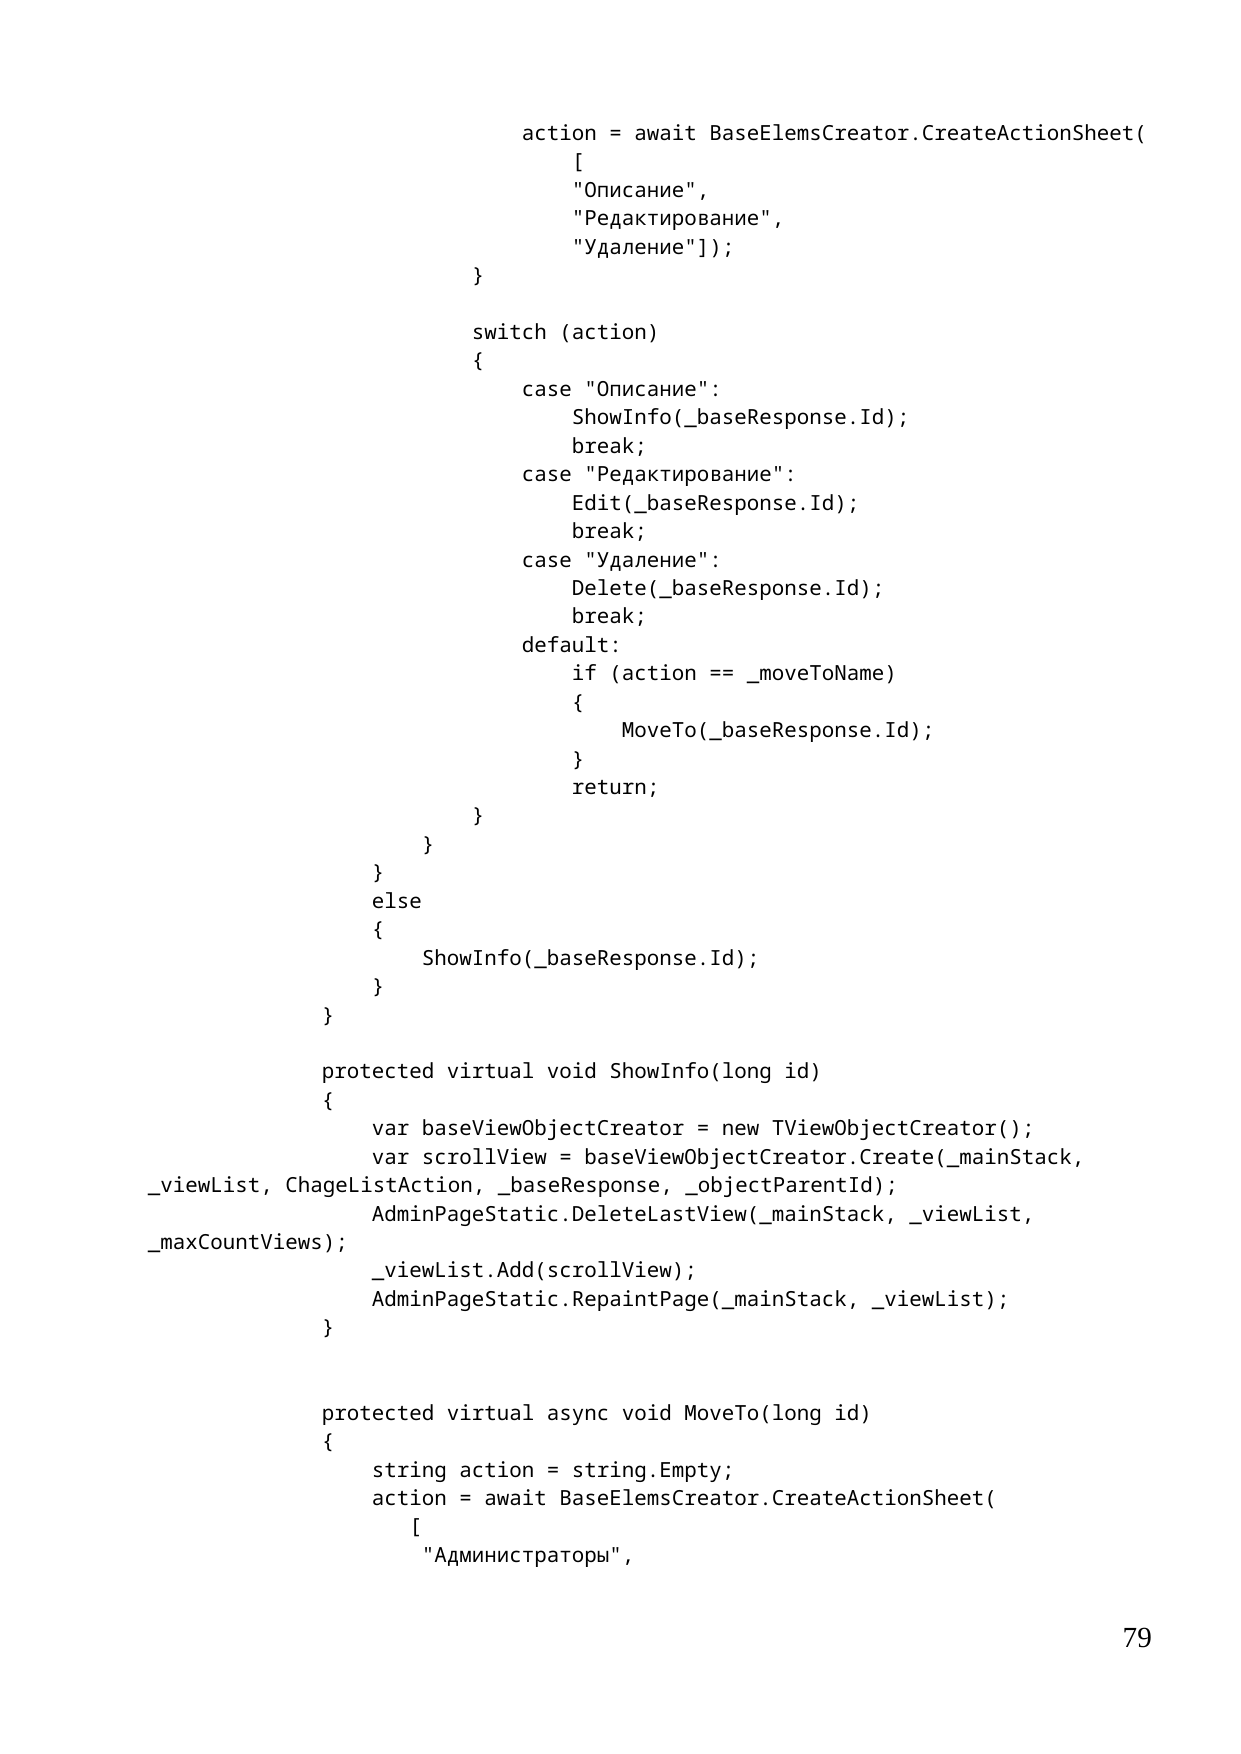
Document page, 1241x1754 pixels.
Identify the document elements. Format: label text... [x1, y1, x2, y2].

text var baseViewObjectCreator = new TViewObjectCreator(); [148, 1113, 1152, 1142]
text case "Редактирование": [148, 459, 1152, 488]
text ShowInfo(_baseResponse.Id); [148, 943, 1152, 971]
text } [148, 829, 1152, 857]
text AdminPageStatic.DeleteLastView(_mainStack, _viewList, _maxCountViews); [148, 1199, 1152, 1256]
text string action = string.Empty; [148, 1455, 1152, 1483]
text } [148, 801, 1152, 829]
text switch (action) [148, 317, 1152, 346]
text AdminPageStatic.RepaintPage(_mainStack, _viewList); [148, 1284, 1152, 1312]
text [148, 118, 1152, 147]
text break; [148, 431, 1152, 459]
text action = await BaseElemsCreator.CreateActionSheet( [148, 1483, 1152, 1512]
text { [148, 346, 1152, 374]
text [ [148, 1512, 1152, 1540]
text if (action == _moveToName) [148, 658, 1152, 687]
text { [148, 1085, 1152, 1113]
text "Редактирование", [148, 203, 1152, 232]
text { [148, 1426, 1152, 1455]
text break; [148, 516, 1152, 545]
text [ [148, 147, 1152, 175]
text case "Удаление": [148, 545, 1152, 573]
text "Описание", [148, 175, 1152, 203]
text case "Описание": [148, 374, 1152, 402]
text MoveTo(_baseResponse.Id); [148, 715, 1152, 744]
text ShowInfo(_baseResponse.Id); [148, 402, 1152, 431]
text Edit(_baseResponse.Id); [148, 488, 1152, 516]
text } [148, 857, 1152, 886]
text protected virtual async void MoveTo(long id) [148, 1398, 1152, 1426]
text { [148, 687, 1152, 715]
text } [148, 971, 1152, 1000]
text } [148, 260, 1152, 289]
text } [148, 1312, 1152, 1341]
text Delete(_baseResponse.Id); [148, 573, 1152, 602]
text "Удаление"]); [148, 232, 1152, 260]
text break; [148, 602, 1152, 630]
text var scrollView = baseViewObjectCreator.Create(_mainStack, _viewList, ChageListAction, _baseResponse, _objectParentId); [148, 1142, 1152, 1199]
text default: [148, 630, 1152, 658]
text { [148, 914, 1152, 943]
text } [148, 1000, 1152, 1028]
text else [148, 886, 1152, 914]
text return; [148, 772, 1152, 801]
text } [148, 744, 1152, 772]
text "Администраторы", [148, 1540, 1152, 1568]
text _viewList.Add(scrollView); [148, 1256, 1152, 1284]
text protected virtual void ShowInfo(long id) [148, 1057, 1152, 1085]
